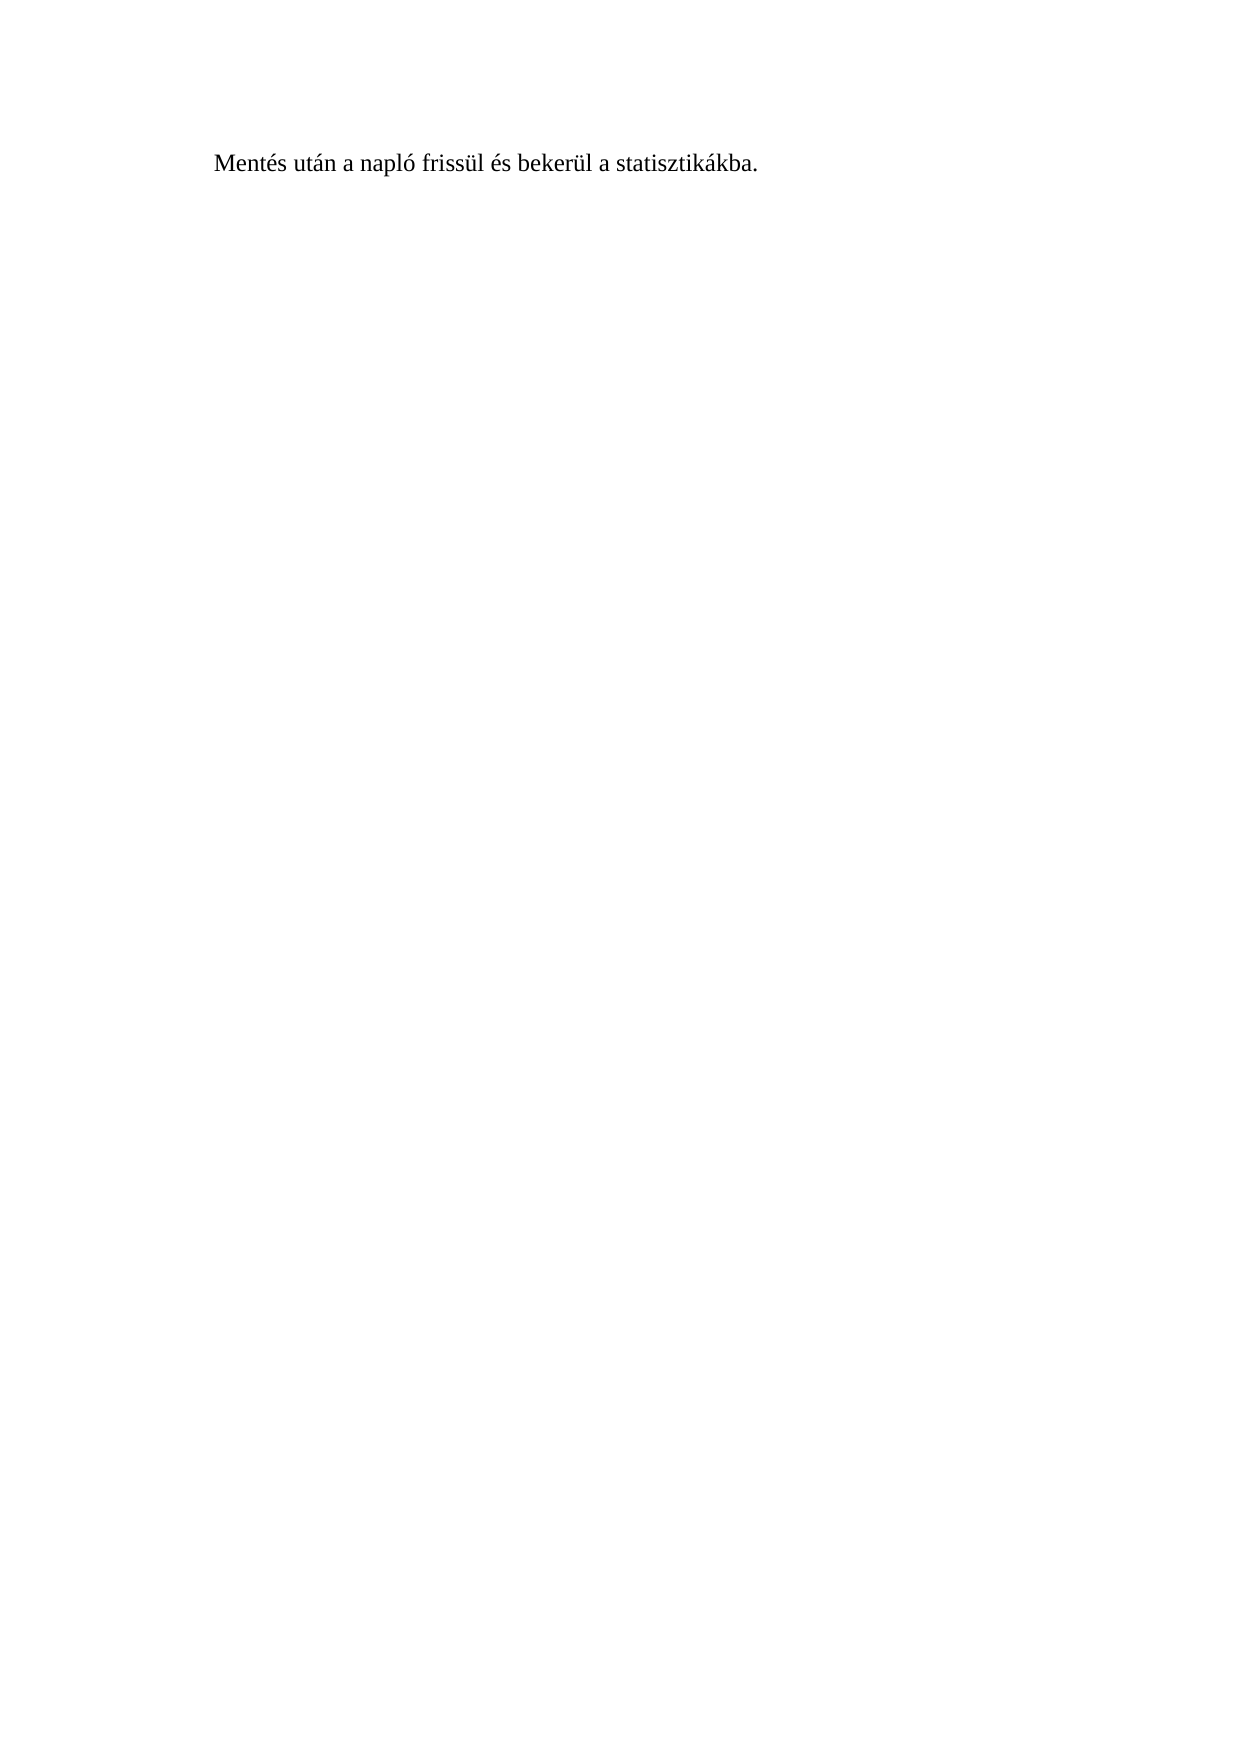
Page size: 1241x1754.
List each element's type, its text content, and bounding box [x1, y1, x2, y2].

text Mentés után a napló frissül és bekerül a statisztikákba. [213, 148, 1093, 176]
